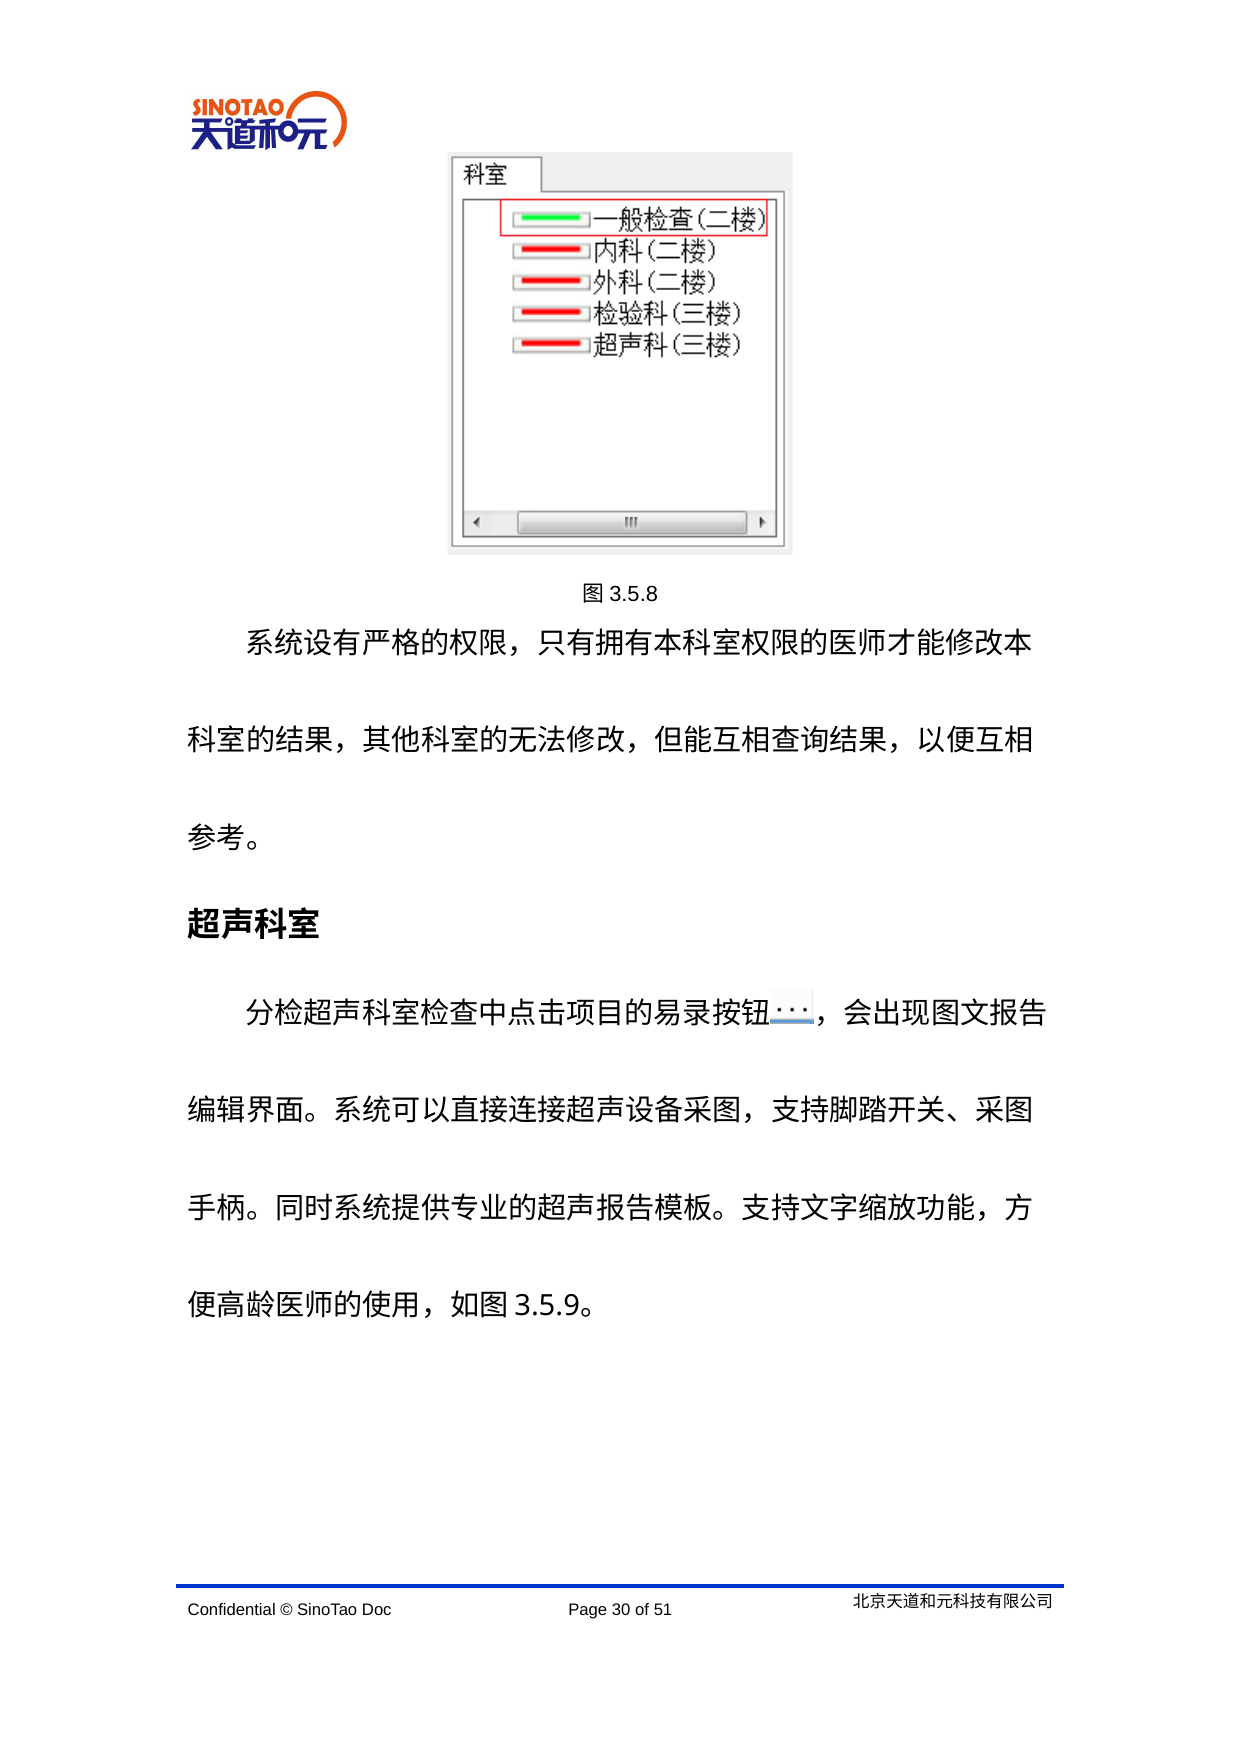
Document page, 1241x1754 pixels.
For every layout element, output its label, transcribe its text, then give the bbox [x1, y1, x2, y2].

text 系统设有严格的权限，只有拥有本科室权限的医师才能修改本科室的结果，其他科室的无法修改，但能互相查询结果，以便互相参考。 [187, 608, 1053, 868]
picture [187, 88, 351, 153]
text 分检超声科室检查中点击项目的易录按钮，会出现图文报告编辑界面。系统可以直接连接超声设备采图，支持脚踏开关、采图手柄。同时系统提供专业的超声报告模板。支持文字缩放功能，方便高龄医师的使用，如图3.5.9。 [187, 978, 1053, 1336]
text 图 3.5.8 [187, 575, 1053, 608]
picture [770, 988, 814, 1024]
picture [447, 152, 793, 555]
text 超声科室 [187, 889, 1053, 954]
